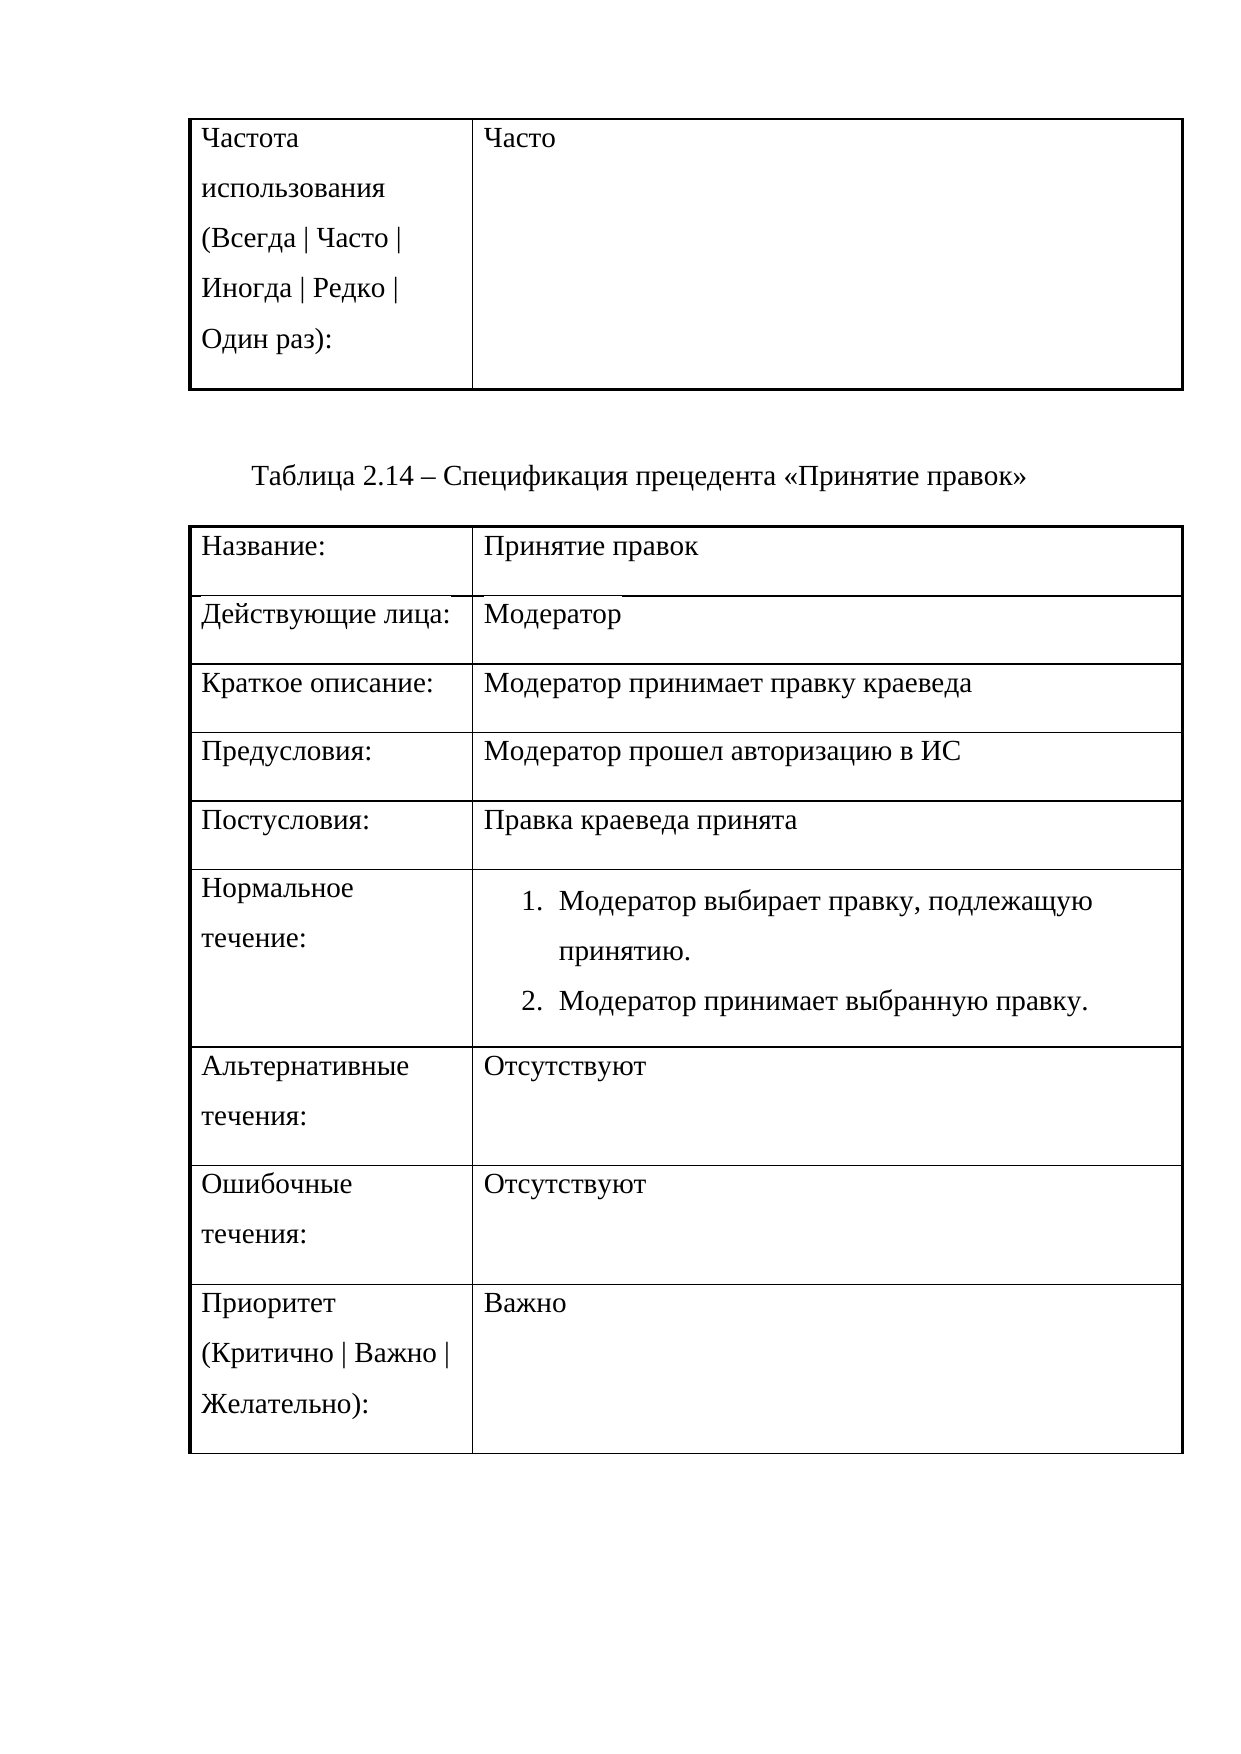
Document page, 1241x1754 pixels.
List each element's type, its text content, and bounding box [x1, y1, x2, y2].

table_cell Часто [473, 120, 1181, 388]
table_cell Краткое описание: [192, 665, 472, 732]
table_cell Модератор выбирает правку, подлежащую принятию. Модератор принимает выбранную правку. [473, 870, 1181, 1046]
table_header Принятие правок [473, 528, 1181, 595]
table_cell Отсутствуют [473, 1048, 1181, 1165]
table_cell Правка краеведа принята [473, 802, 1181, 869]
table_cell Частота использования (Всегда | Часто | Иногда | Редко | Один раз): [192, 120, 472, 388]
table_cell Модератор принимает правку краеведа [473, 665, 1181, 732]
table_cell Важно [473, 1285, 1181, 1453]
table_cell Модератор [473, 597, 1181, 663]
table_cell Предусловия: [192, 733, 472, 800]
table_cell Приоритет (Критично | Важно | Желательно): [192, 1285, 472, 1453]
table_header Название: [192, 528, 472, 595]
table_cell Постусловия: [192, 802, 472, 869]
table_cell Нормальное течение: [192, 870, 472, 1046]
table_cell Действующие лица: [192, 597, 472, 663]
table_cell Отсутствуют [473, 1166, 1181, 1283]
text Таблица 2.14 – Спецификация прецедента «Принятие правок» [177, 458, 1181, 491]
table_cell Альтернативные течения: [192, 1048, 472, 1165]
table_cell Модератор прошел авторизацию в ИС [473, 733, 1181, 800]
table_cell Ошибочные течения: [192, 1166, 472, 1283]
